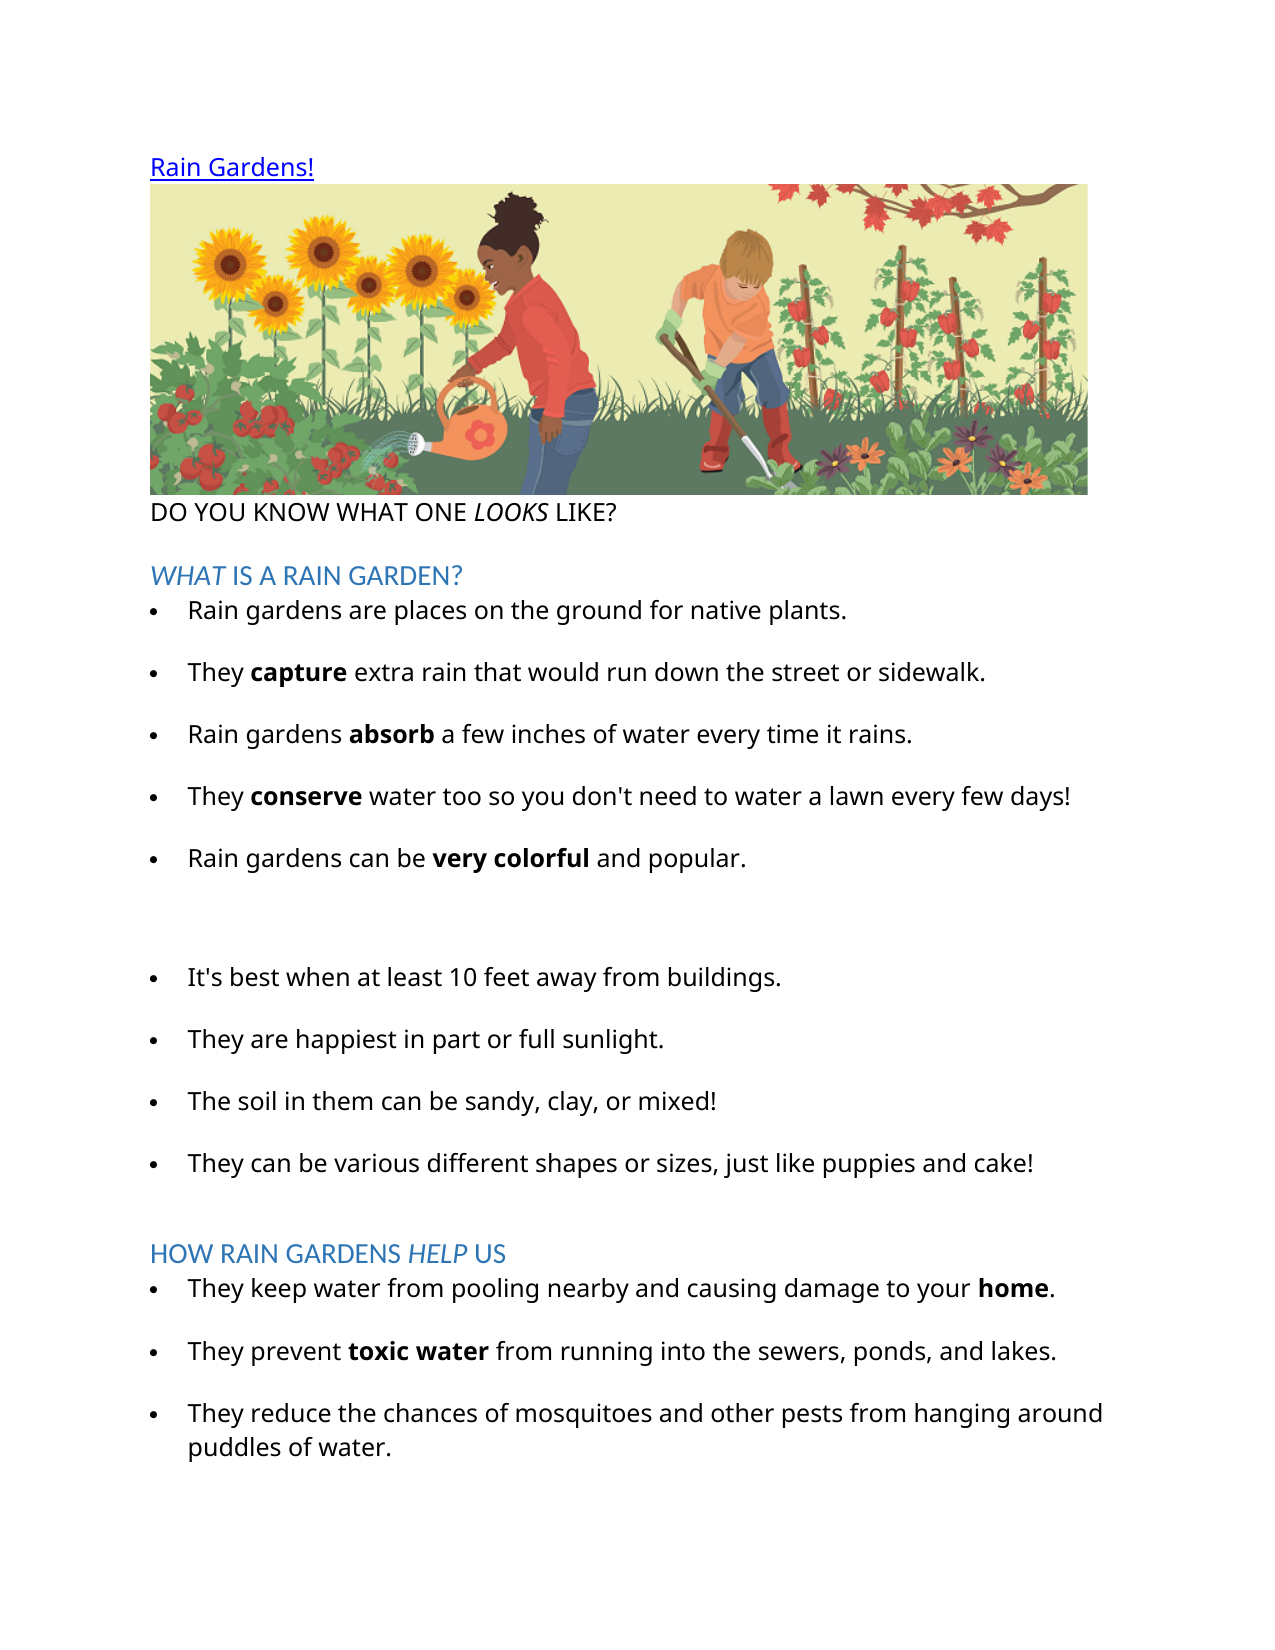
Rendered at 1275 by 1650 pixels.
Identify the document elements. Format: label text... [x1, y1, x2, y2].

list They keep water from pooling nearby and causing damage to your home. [150, 1271, 1125, 1305]
list They are happiest in part or full sunlight. [150, 1021, 1125, 1055]
list The soil in them can be sandy, clay, or mixed! [150, 1083, 1125, 1117]
list Rain gardens can be very colorful and popular. [150, 841, 1125, 875]
list It's best when at least 10 feet away from buildings. [150, 959, 1125, 993]
list Rain gardens are places on the ground for native plants. [150, 593, 1125, 627]
text DO YOU KNOW WHAT ONE LOOKS LIKE? [150, 495, 1125, 529]
text Rain Gardens! [150, 150, 1125, 184]
text HOW RAIN GARDENS HELP US [150, 1236, 1125, 1271]
list They can be various different shapes or sizes, just like puppies and cake! [150, 1145, 1125, 1179]
list Rain gardens absorb a few inches of water every time it rains. [150, 717, 1125, 751]
list They conserve water too so you don't need to water a lawn every few days! [150, 779, 1125, 813]
list They capture extra rain that would run down the street or sidewalk. [150, 655, 1125, 689]
text WHAT IS A RAIN GARDEN? [150, 557, 1125, 593]
list They reduce the chances of mosquitoes and other pests from hanging around puddles of water. [150, 1395, 1125, 1463]
picture [150, 184, 1088, 495]
list They prevent toxic water from running into the sewers, ponds, and lakes. [150, 1333, 1125, 1367]
